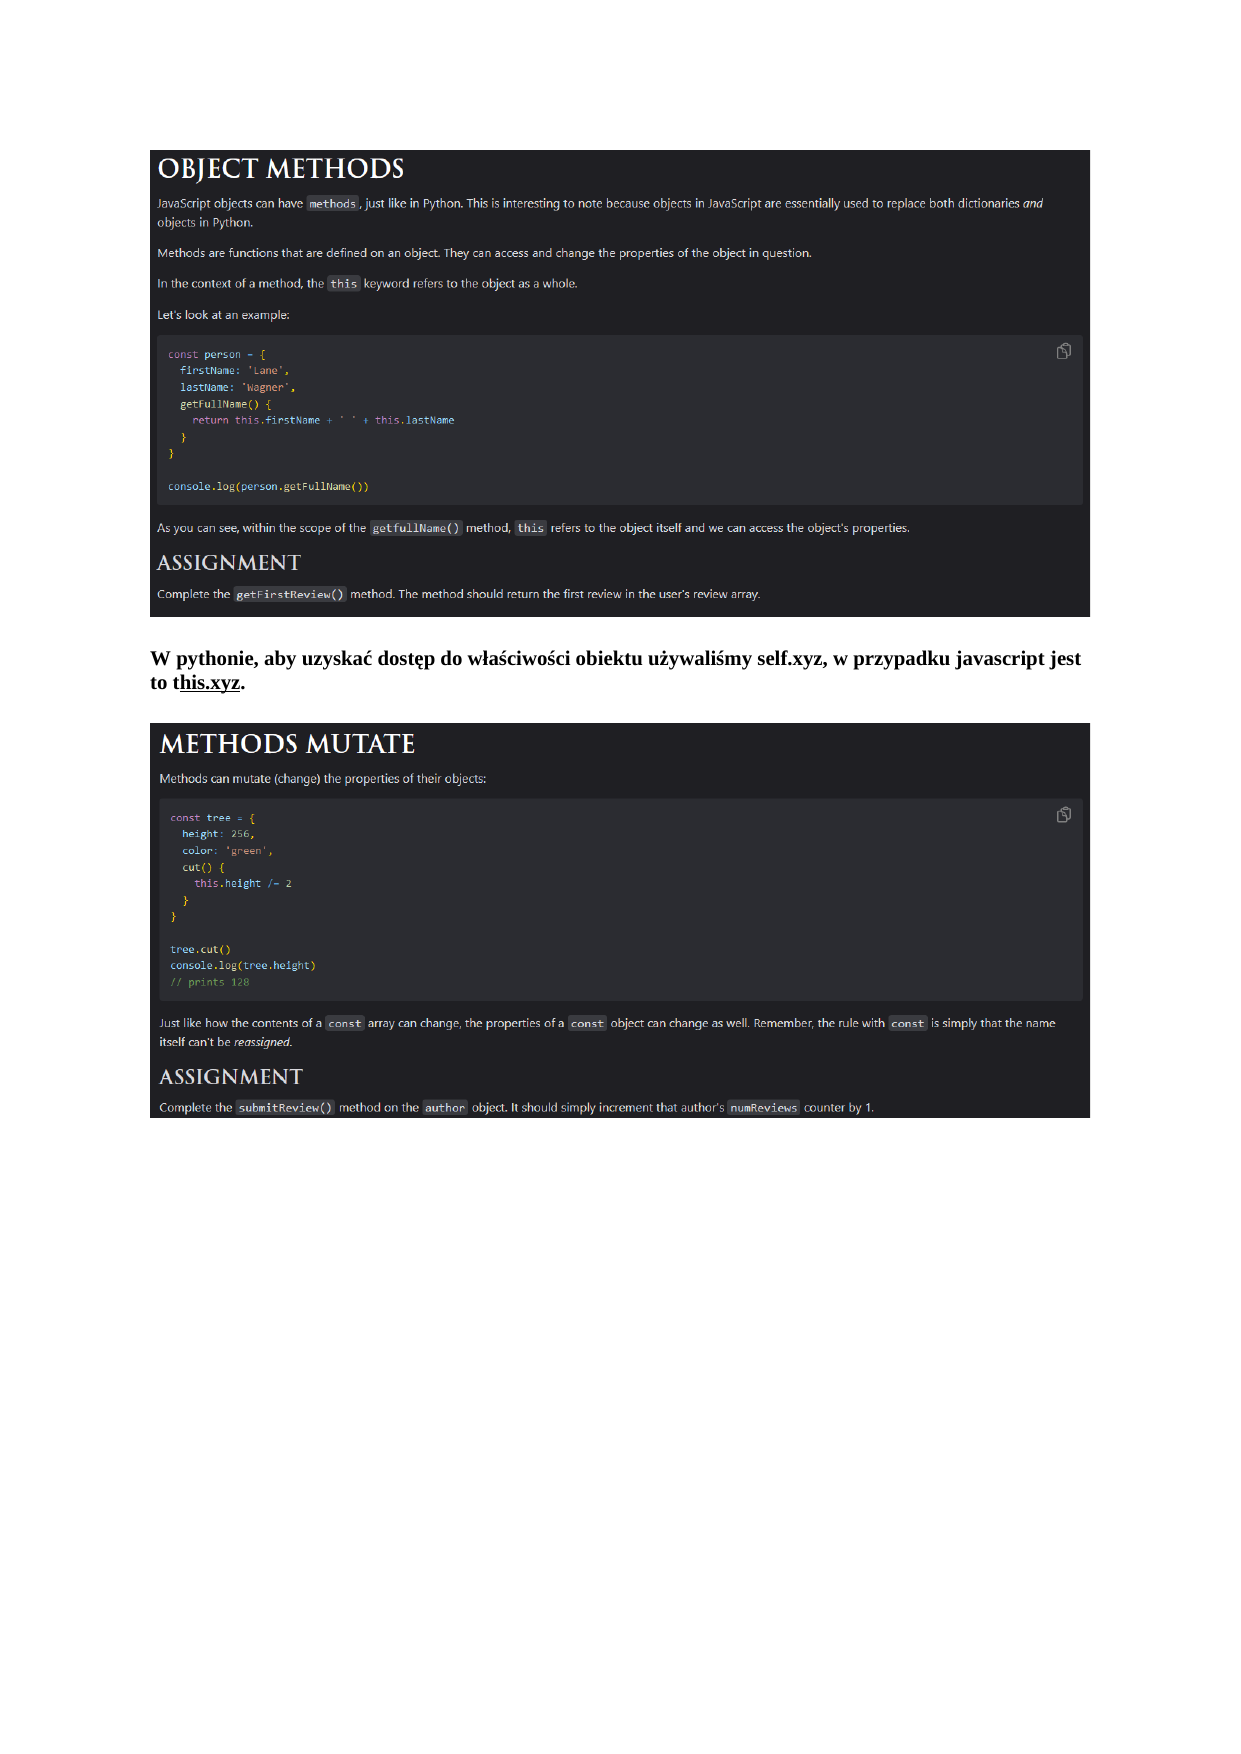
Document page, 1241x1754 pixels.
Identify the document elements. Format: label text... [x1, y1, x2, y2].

text W pythonie, aby uzyskać dostęp do właściwości obiektu używaliśmy self.xyz, w przypadku javascript jest to this.xyz. [150, 646, 1090, 694]
picture [150, 723, 1091, 1118]
picture [150, 150, 1091, 617]
